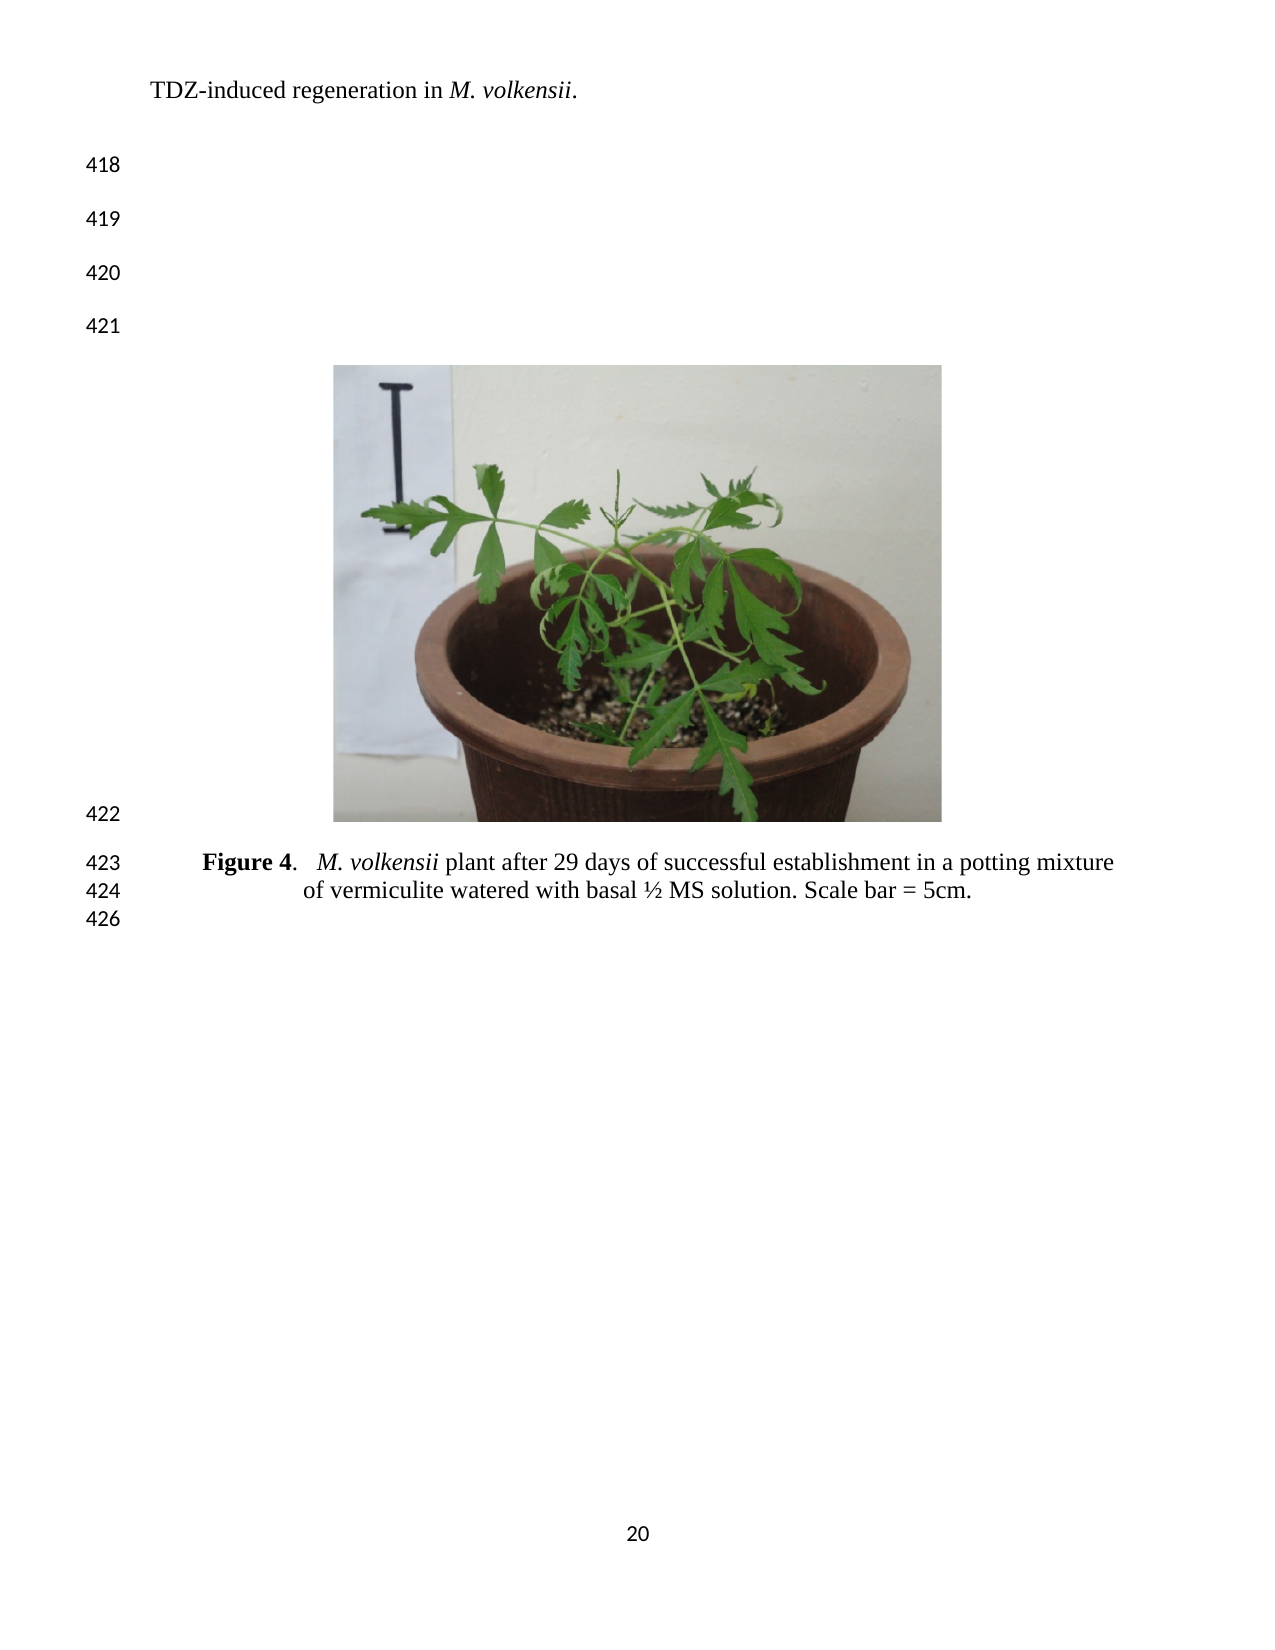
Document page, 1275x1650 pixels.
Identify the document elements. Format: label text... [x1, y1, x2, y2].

picture [333, 365, 942, 822]
text Figure 4. M. volkensii plant after 29 days of successful establishment in a potting mixture of vermiculite watered with basal ½ MS solution. Scale bar = 5cm. [150, 847, 1125, 904]
